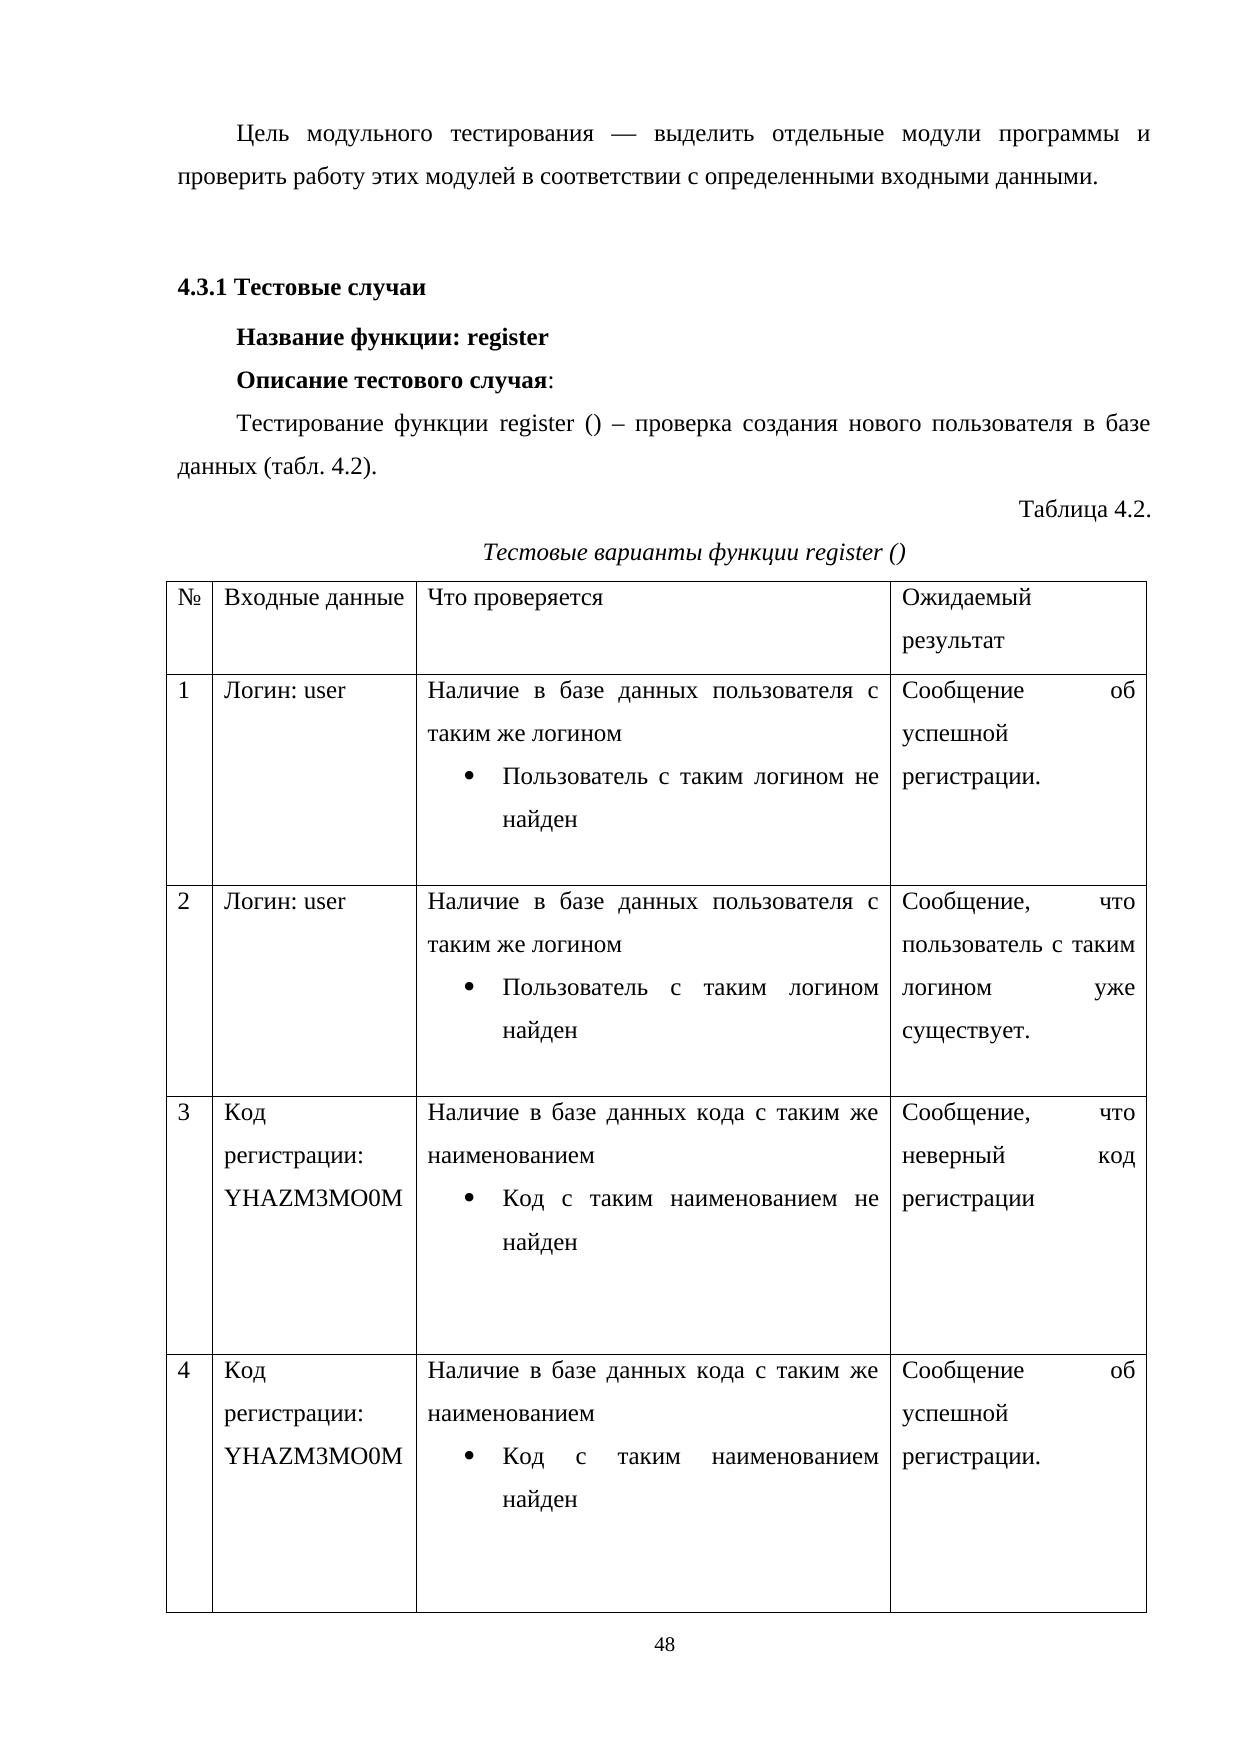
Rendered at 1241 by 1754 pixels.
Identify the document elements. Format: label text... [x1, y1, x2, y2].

text Тестирование функции register () – проверка создания нового пользователя в базе данных (табл. 4.2). [177, 408, 1152, 480]
table_cell Сообщение об успешной регистрации. [891, 675, 1146, 885]
table_header Входные данные [213, 582, 416, 674]
table_cell 1 [167, 675, 212, 885]
table_cell Наличие в базе данных пользователя с таким же логином Пользователь с таким логином не найден [417, 675, 890, 885]
table_cell Код регистрации: YHAZM3MO0M [213, 1097, 416, 1354]
text Название функции: register [177, 322, 1152, 351]
table_cell 4 [167, 1355, 212, 1612]
table_cell Сообщение, что пользователь с таким логином уже существует. [891, 886, 1146, 1096]
table_cell Наличие в базе данных кода с таким же наименованием Код с таким наименованием найден [417, 1355, 890, 1612]
text Таблица 4.2. [177, 494, 1152, 523]
table_cell Сообщение об успешной регистрации. [891, 1355, 1146, 1612]
table_header Ожидаемый результат [891, 582, 1146, 674]
table_cell Логин: user [213, 886, 416, 1096]
table_cell Сообщение, что неверный код регистрации [891, 1097, 1146, 1354]
table_header № [167, 582, 212, 674]
table_cell 2 [167, 886, 212, 1096]
subtitle 4.3.1 Тестовые случаи [177, 272, 1152, 301]
table_cell Код регистрации: YHAZM3MO0M [213, 1355, 416, 1612]
table_cell Наличие в базе данных пользователя с таким же логином Пользователь с таким логином найден [417, 886, 890, 1096]
text Цель модульного тестирования — выделить отдельные модули программы и проверить работу этих модулей в соответствии с определенными входными данными. [177, 118, 1152, 190]
table_cell 3 [167, 1097, 212, 1354]
text Тестовые варианты функции register () [177, 537, 1152, 566]
table_cell Наличие в базе данных кода с таким же наименованием Код с таким наименованием не найден [417, 1097, 890, 1354]
text Описание тестового случая: [177, 365, 1152, 394]
table_cell Логин: user [213, 675, 416, 885]
table_header Что проверяется [417, 582, 890, 674]
